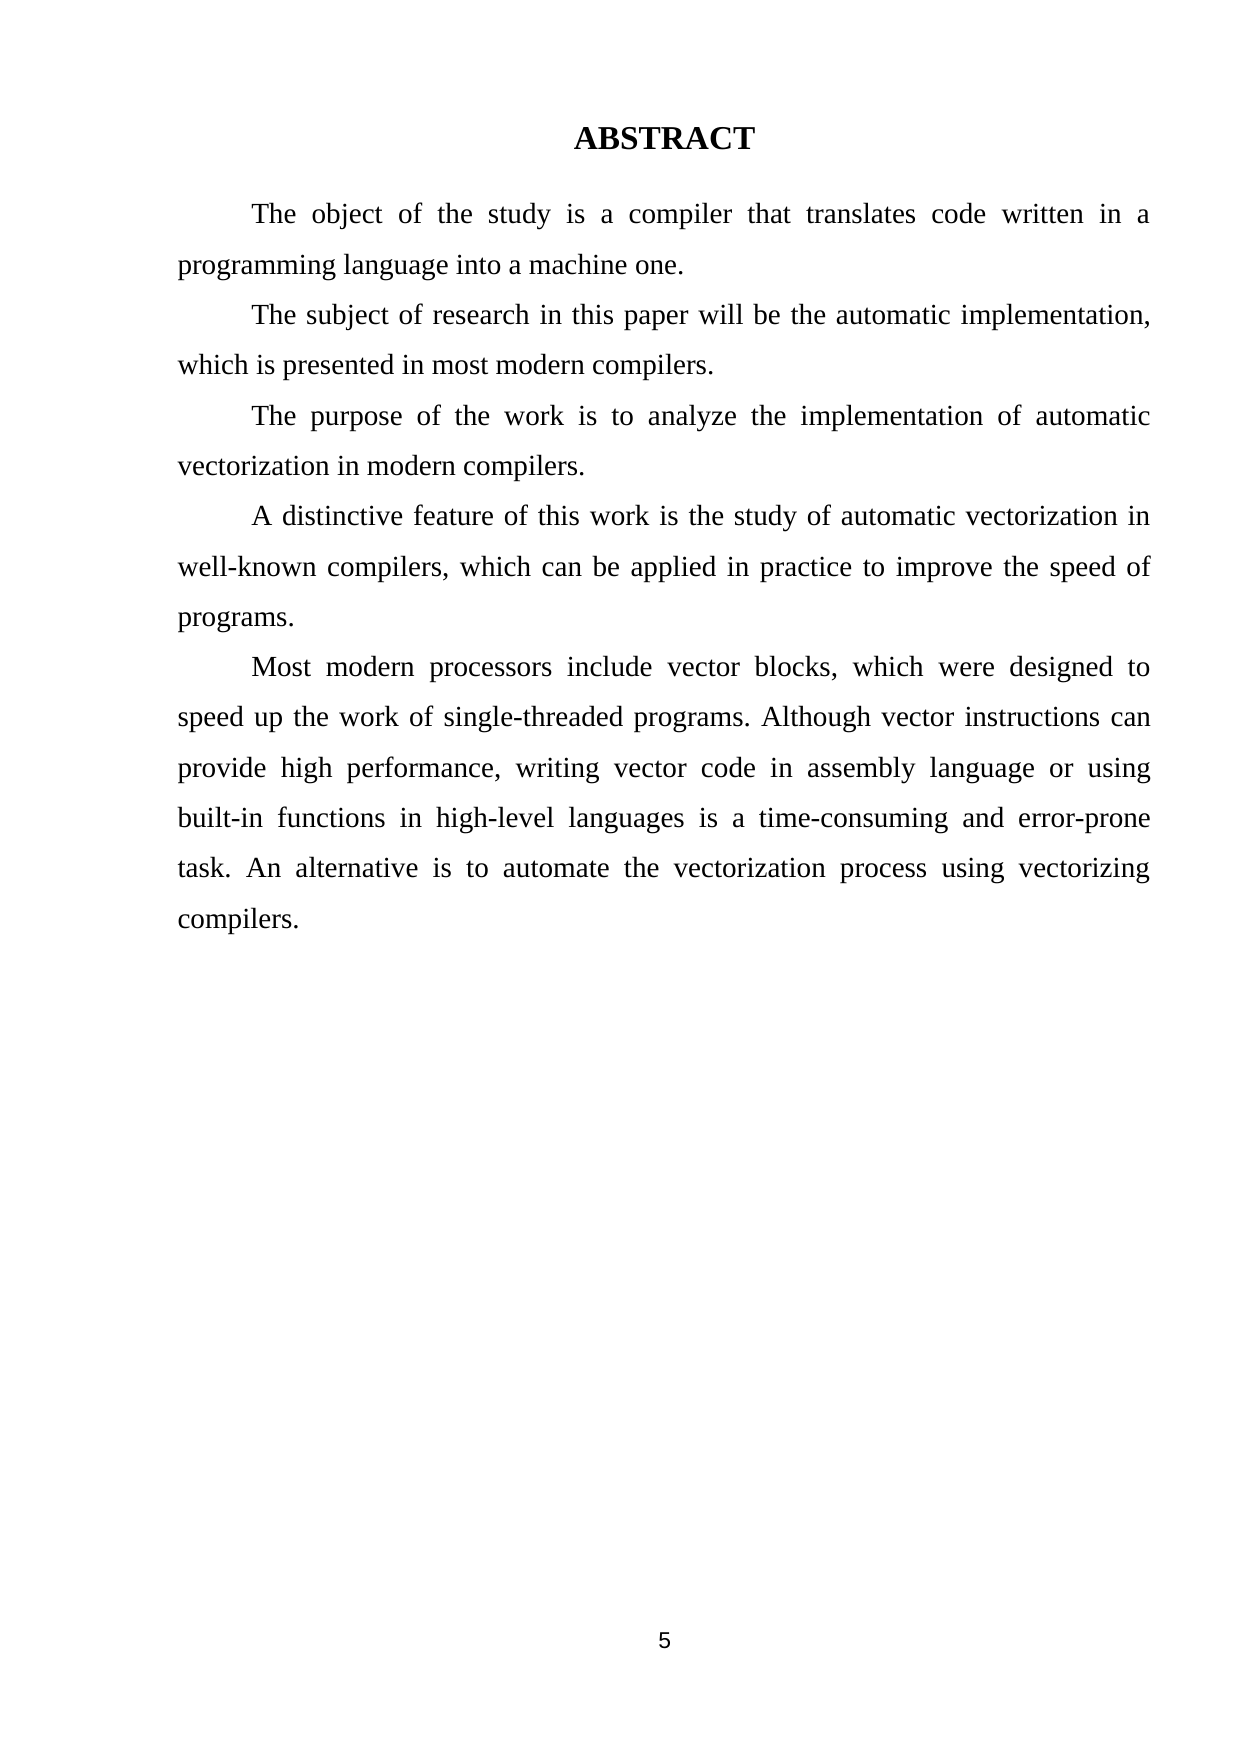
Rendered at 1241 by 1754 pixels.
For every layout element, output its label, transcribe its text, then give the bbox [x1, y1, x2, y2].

text The object of the study is a compiler that translates code written in a programming language into a machine one. [177, 196, 1152, 280]
text The subject of research in this paper will be the automatic implementation, which is presented in most modern compilers. [177, 297, 1152, 381]
text The purpose of the work is to analyze the implementation of automatic vectorization in modern compilers. [177, 398, 1152, 482]
text Most modern processors include vector blocks, which were designed to speed up the work of single-threaded programs. Although vector instructions can provide high performance, writing vector code in assembly language or using built-in functions in high-level languages is a time-consuming and error-prone task. An alternative is to automate the vectorization process using vectorizing compilers. [177, 649, 1152, 934]
text ABSTRACT [177, 118, 1152, 156]
text A distinctive feature of this work is the study of automatic vectorization in well-known compilers, which can be applied in practice to improve the speed of programs. [177, 498, 1152, 632]
